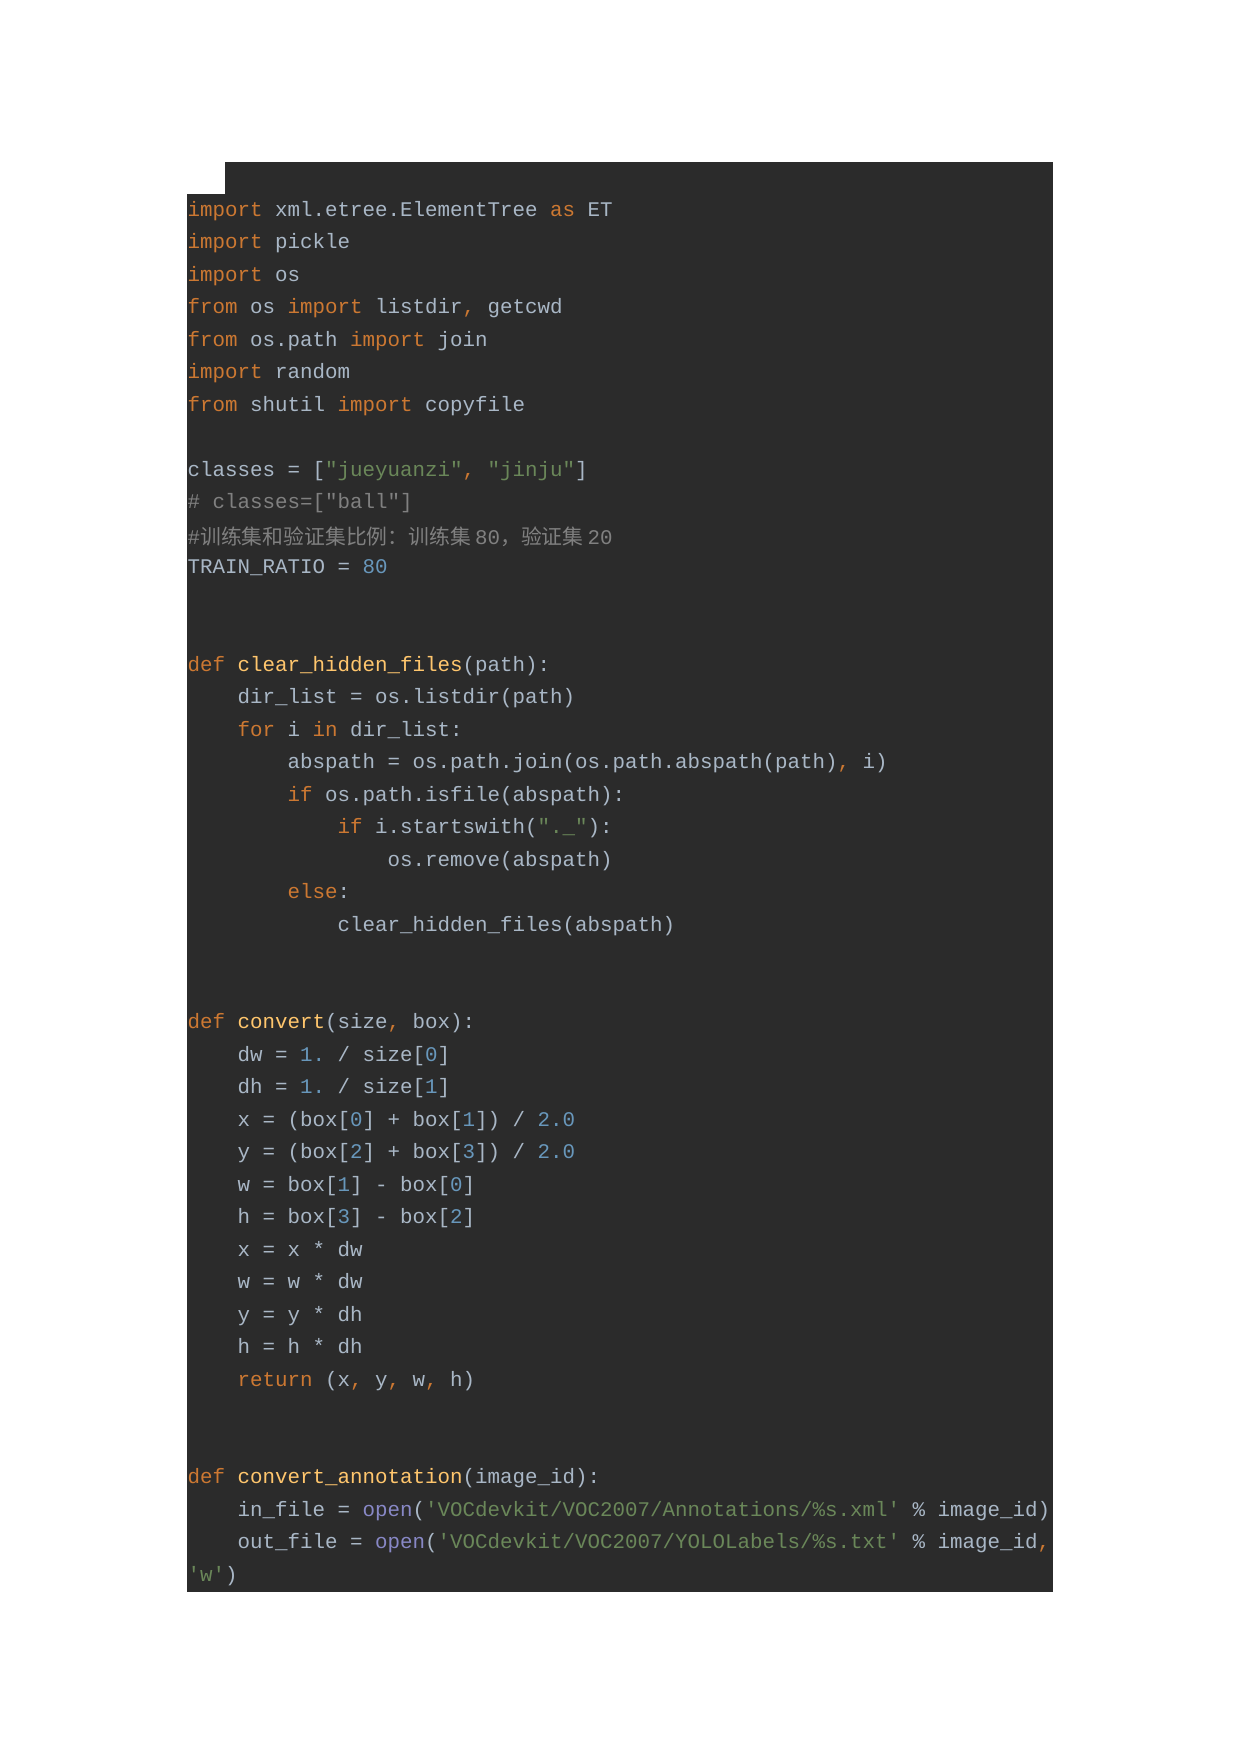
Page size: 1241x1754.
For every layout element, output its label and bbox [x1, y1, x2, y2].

text [187, 194, 1053, 1592]
